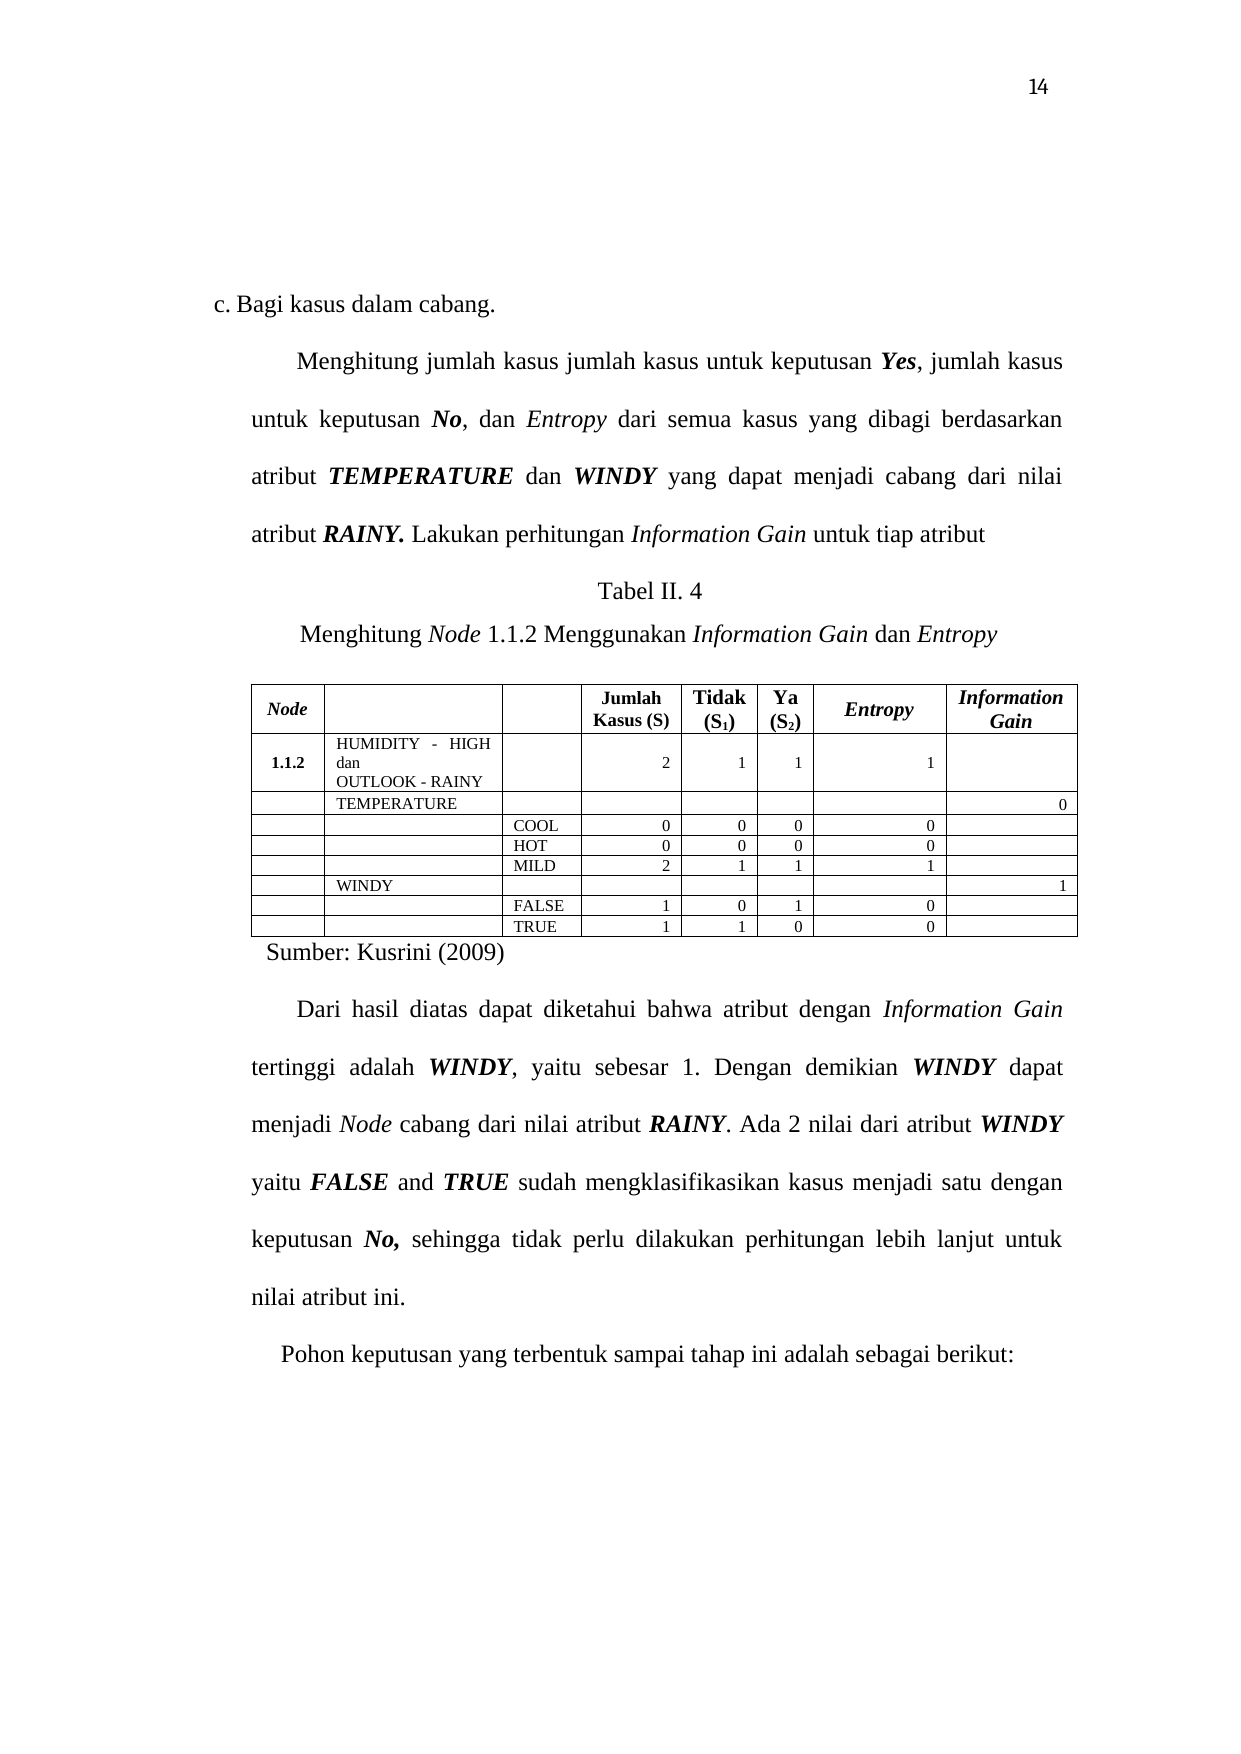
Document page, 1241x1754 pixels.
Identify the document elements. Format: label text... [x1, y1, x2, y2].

table_cell [947, 856, 1077, 875]
table_cell 1 [758, 856, 813, 875]
table_cell WINDY [325, 876, 502, 895]
table_cell 0 [758, 836, 813, 855]
table_cell [325, 815, 502, 834]
table_header Jumlah Kasus (S) [582, 685, 681, 733]
table_header [325, 685, 502, 733]
table_cell [325, 856, 502, 875]
table_cell 0 [582, 836, 681, 855]
table_cell 0 [814, 916, 946, 936]
table_cell 0 [758, 815, 813, 834]
table_cell [252, 916, 324, 936]
table_cell 1 [682, 916, 757, 936]
table_cell [503, 734, 581, 791]
table_cell 1 [758, 896, 813, 915]
table_cell [947, 815, 1077, 834]
table_cell 1 [582, 916, 681, 936]
table_cell [947, 896, 1077, 915]
table_header Information Gain [947, 685, 1077, 733]
table_cell 0 [814, 836, 946, 855]
table_cell [325, 916, 502, 936]
table_cell [325, 896, 502, 915]
table_cell 2 [582, 734, 681, 791]
table_cell 0 [582, 815, 681, 834]
table_cell TEMPERATURE [325, 792, 502, 814]
table_cell [947, 916, 1077, 936]
table_cell HOT [503, 836, 581, 855]
text Menghitung jumlah kasus jumlah kasus untuk keputusan Yes, jumlah kasus untuk keputusan No, dan Entropy dari semua kasus yang dibagi berdasarkan atribut TEMPERATURE dan WINDY yang dapat menjadi cabang dari nilai atribut RAINY. Lakukan perhitungan Information Gain untuk tiap atribut [251, 346, 1063, 548]
table_cell [252, 792, 324, 814]
table_cell 1 [758, 734, 813, 791]
table_cell MILD [503, 856, 581, 875]
table_cell 2 [582, 856, 681, 875]
text Pohon keputusan yang terbentuk sampai tahap ini adalah sebagai berikut: [251, 1339, 1063, 1368]
table_cell [325, 836, 502, 855]
table_cell 1 [814, 856, 946, 875]
table_cell 0 [682, 836, 757, 855]
table_cell [758, 876, 813, 895]
table_cell 0 [947, 792, 1077, 814]
text Dari hasil diatas dapat diketahui bahwa atribut dengan Information Gain tertinggi adalah WINDY, yaitu sebesar 1. Dengan demikian WINDY dapat menjadi Node cabang dari nilai atribut RAINY. Ada 2 nilai dari atribut WINDY yaitu FALSE and TRUE sudah mengklasifikasikan kasus menjadi satu dengan keputusan No, sehingga tidak perlu dilakukan perhitungan lebih lanjut untuk nilai atribut ini. [251, 994, 1063, 1310]
text Tabel II. 4 Menghitung Node 1.1.2 Menggunakan Information Gain dan Entropy [236, 576, 1063, 648]
table_cell 0 [814, 896, 946, 915]
table_cell [758, 792, 813, 814]
text Sumber: Kusrini (2009) [266, 937, 1063, 965]
table_cell [252, 836, 324, 855]
table_cell [582, 876, 681, 895]
table_cell [252, 856, 324, 875]
table_cell 0 [758, 916, 813, 936]
table_cell [947, 836, 1077, 855]
table_cell [582, 792, 681, 814]
table_cell 1 [682, 856, 757, 875]
table_header Tidak (S1) [682, 685, 757, 733]
table_cell [503, 876, 581, 895]
table_cell COOL [503, 815, 581, 834]
table_cell [682, 876, 757, 895]
table_cell 1 [947, 876, 1077, 895]
table_cell HUMIDITY - HIGH dan OUTLOOK - RAINY [325, 734, 502, 791]
table_cell [814, 876, 946, 895]
table_cell 0 [814, 815, 946, 834]
table_cell [503, 792, 581, 814]
table_cell 1 [682, 734, 757, 791]
table_header Entropy [814, 685, 946, 733]
table_cell [947, 734, 1077, 791]
table_cell [252, 815, 324, 834]
table_header Ya (S2) [758, 685, 813, 733]
table_cell [682, 792, 757, 814]
table_header Node [252, 685, 324, 733]
table_cell [252, 896, 324, 915]
table_cell [252, 876, 324, 895]
table_cell 0 [682, 815, 757, 834]
table_cell [814, 792, 946, 814]
table_cell 1 [814, 734, 946, 791]
table_cell 1.1.2 [252, 734, 324, 791]
table_cell TRUE [503, 916, 581, 936]
table_cell 1 [582, 896, 681, 915]
table_cell FALSE [503, 896, 581, 915]
list Bagi kasus dalam cabang. [213, 289, 1063, 318]
table_cell 0 [682, 896, 757, 915]
table_header [503, 685, 581, 733]
